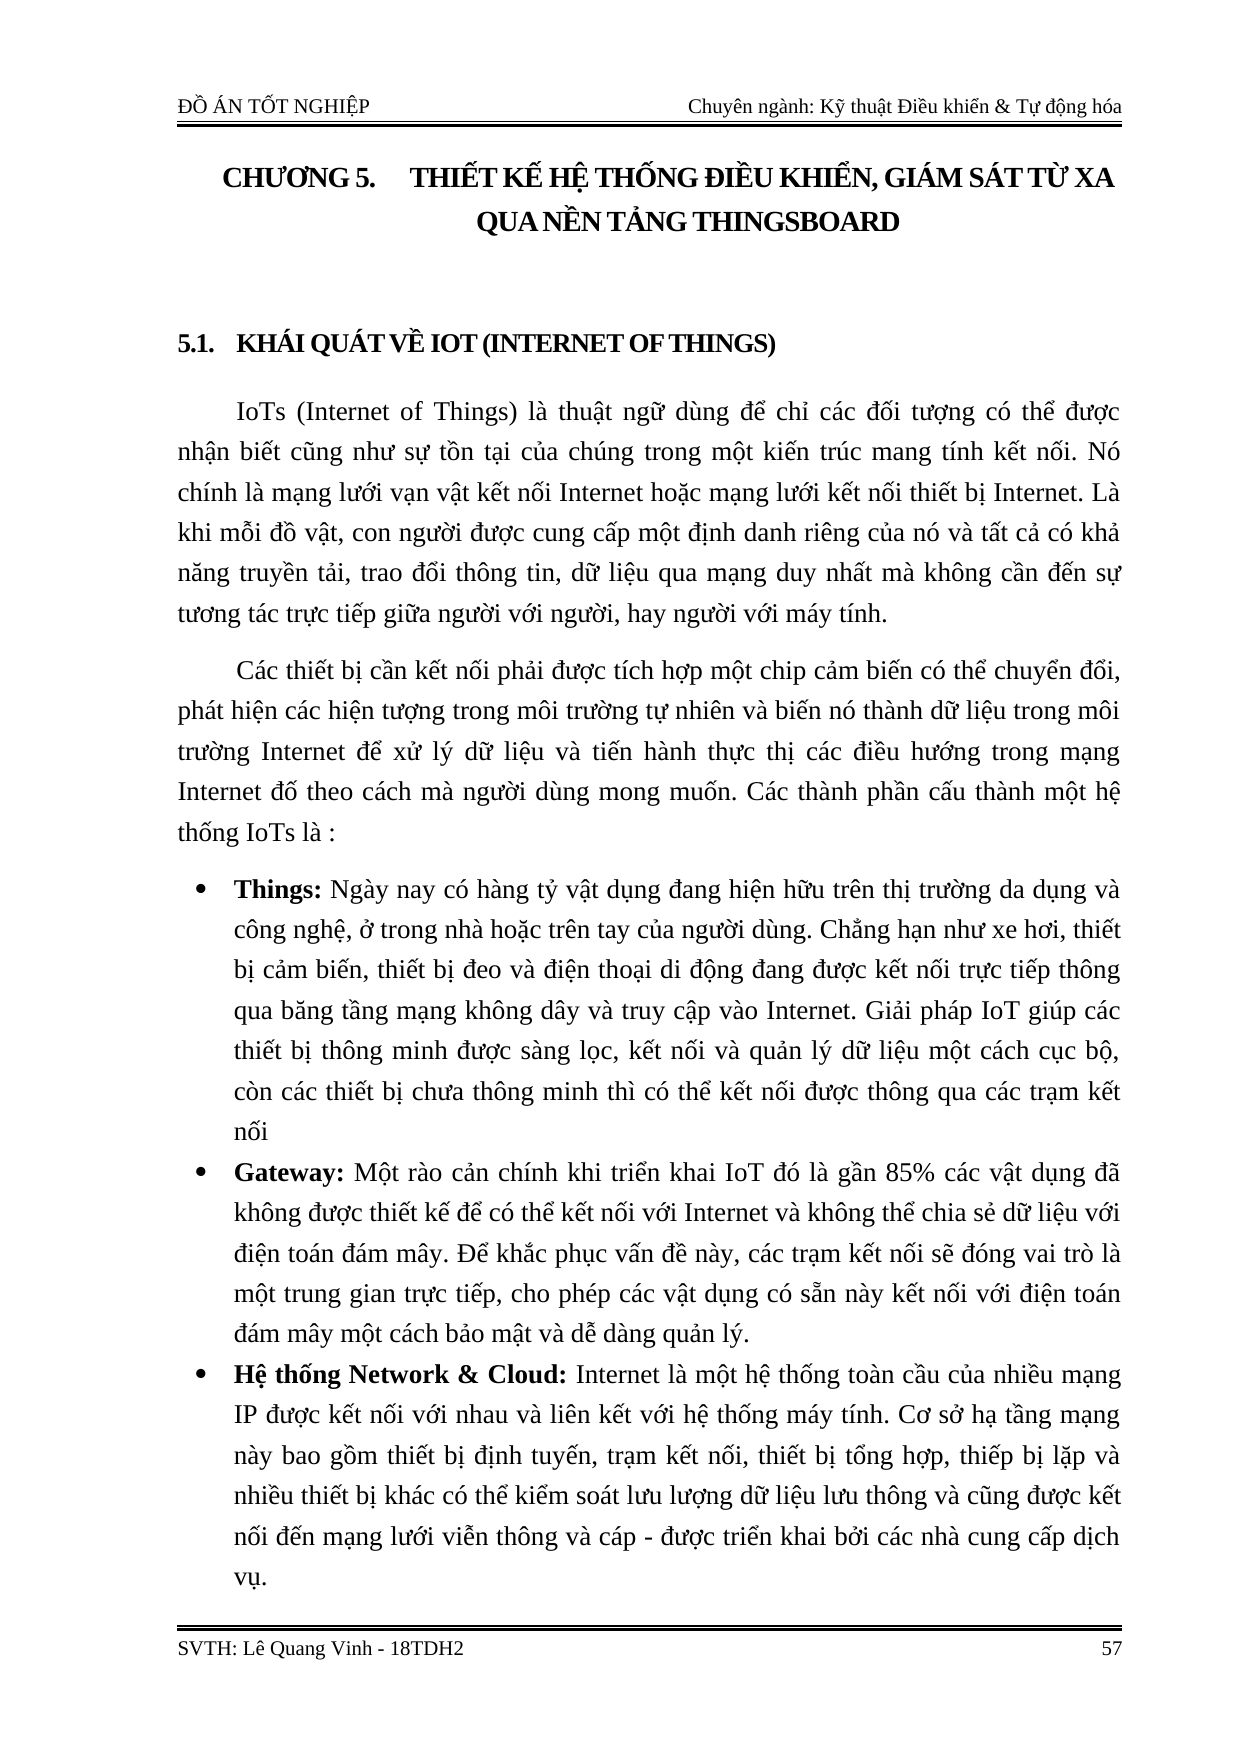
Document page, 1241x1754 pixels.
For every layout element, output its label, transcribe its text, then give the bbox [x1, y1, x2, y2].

list Hệ thống Network & Cloud: Internet là một hệ thống toàn cầu của nhiều mạng IP được kết nối với nhau và liên kết với hệ thống máy tính. Cơ sở hạ tầng mạng này bao gồm thiết bị định tuyến, trạm kết nối, thiết bị tổng hợp, thiếp bị lặp và nhiều thiết bị khác có thể kiểm soát lưu lượng dữ liệu lưu thông và cũng được kết nối đến mạng lưới viễn thông và cáp - được triển khai bởi các nhà cung cấp dịch vụ. [196, 1358, 1122, 1591]
list Things: Ngày nay có hàng tỷ vật dụng đang hiện hữu trên thị trường da dụng và công nghệ, ở trong nhà hoặc trên tay của người dùng. Chẳng hạn như xe hơi, thiết bị cảm biến, thiết bị đeo và điện thoại di động đang được kết nối trực tiếp thông qua băng tầng mạng không dây và truy cập vào Internet. Giải pháp IoT giúp các thiết bị thông minh được sàng lọc, kết nối và quản lý dữ liệu một cách cục bộ, còn các thiết bị chưa thông minh thì có thể kết nối được thông qua các trạm kết nối [196, 873, 1122, 1146]
text IoTs (Internet of Things) là thuật ngữ dùng để chỉ các đối tượng có thể được nhận biết cũng như sự tồn tại của chúng trong một kiến trúc mang tính kết nối. Nó chính là mạng lưới vạn vật kết nối Internet hoặc mạng lưới kết nối thiết bị Internet. Là khi mỗi đồ vật, con người được cung cấp một định danh riêng của nó và tất cả có khả năng truyền tải, trao đổi thông tin, dữ liệu qua mạng duy nhất mà không cần đến sự tương tác trực tiếp giữa người với người, hay người với máy tính. [177, 395, 1122, 628]
text Các thiết bị cần kết nối phải được tích hợp một chip cảm biến có thể chuyển đổi, phát hiện các hiện tượng trong môi trường tự nhiên và biến nó thành dữ liệu trong môi trường Internet để xử lý dữ liệu và tiến hành thực thị các điều hướng trong mạng Internet đố theo cách mà người dùng mong muốn. Các thành phần cấu thành một hệ thống IoTs là : [177, 654, 1122, 847]
subtitle Khái quát về IOT (Internet of Things) [177, 327, 1122, 358]
list Gateway: Một rào cản chính khi triển khai IoT đó là gần 85% các vật dụng đã không được thiết kế để có thể kết nối với Internet và không thể chia sẻ dữ liệu với điện toán đám mây. Để khắc phục vấn đề này, các trạm kết nối sẽ đóng vai trò là một trung gian trực tiếp, cho phép các vật dụng có sẵn này kết nối với điện toán đám mây một cách bảo mật và dễ dàng quản lý. [196, 1156, 1122, 1349]
subtitle THIẾT KẾ HỆ THỐNG ĐIỀU KHIỂN, GIÁM SÁT TỪ XA QUA NỀN TẢNG THINGSBOARD [215, 160, 1122, 237]
